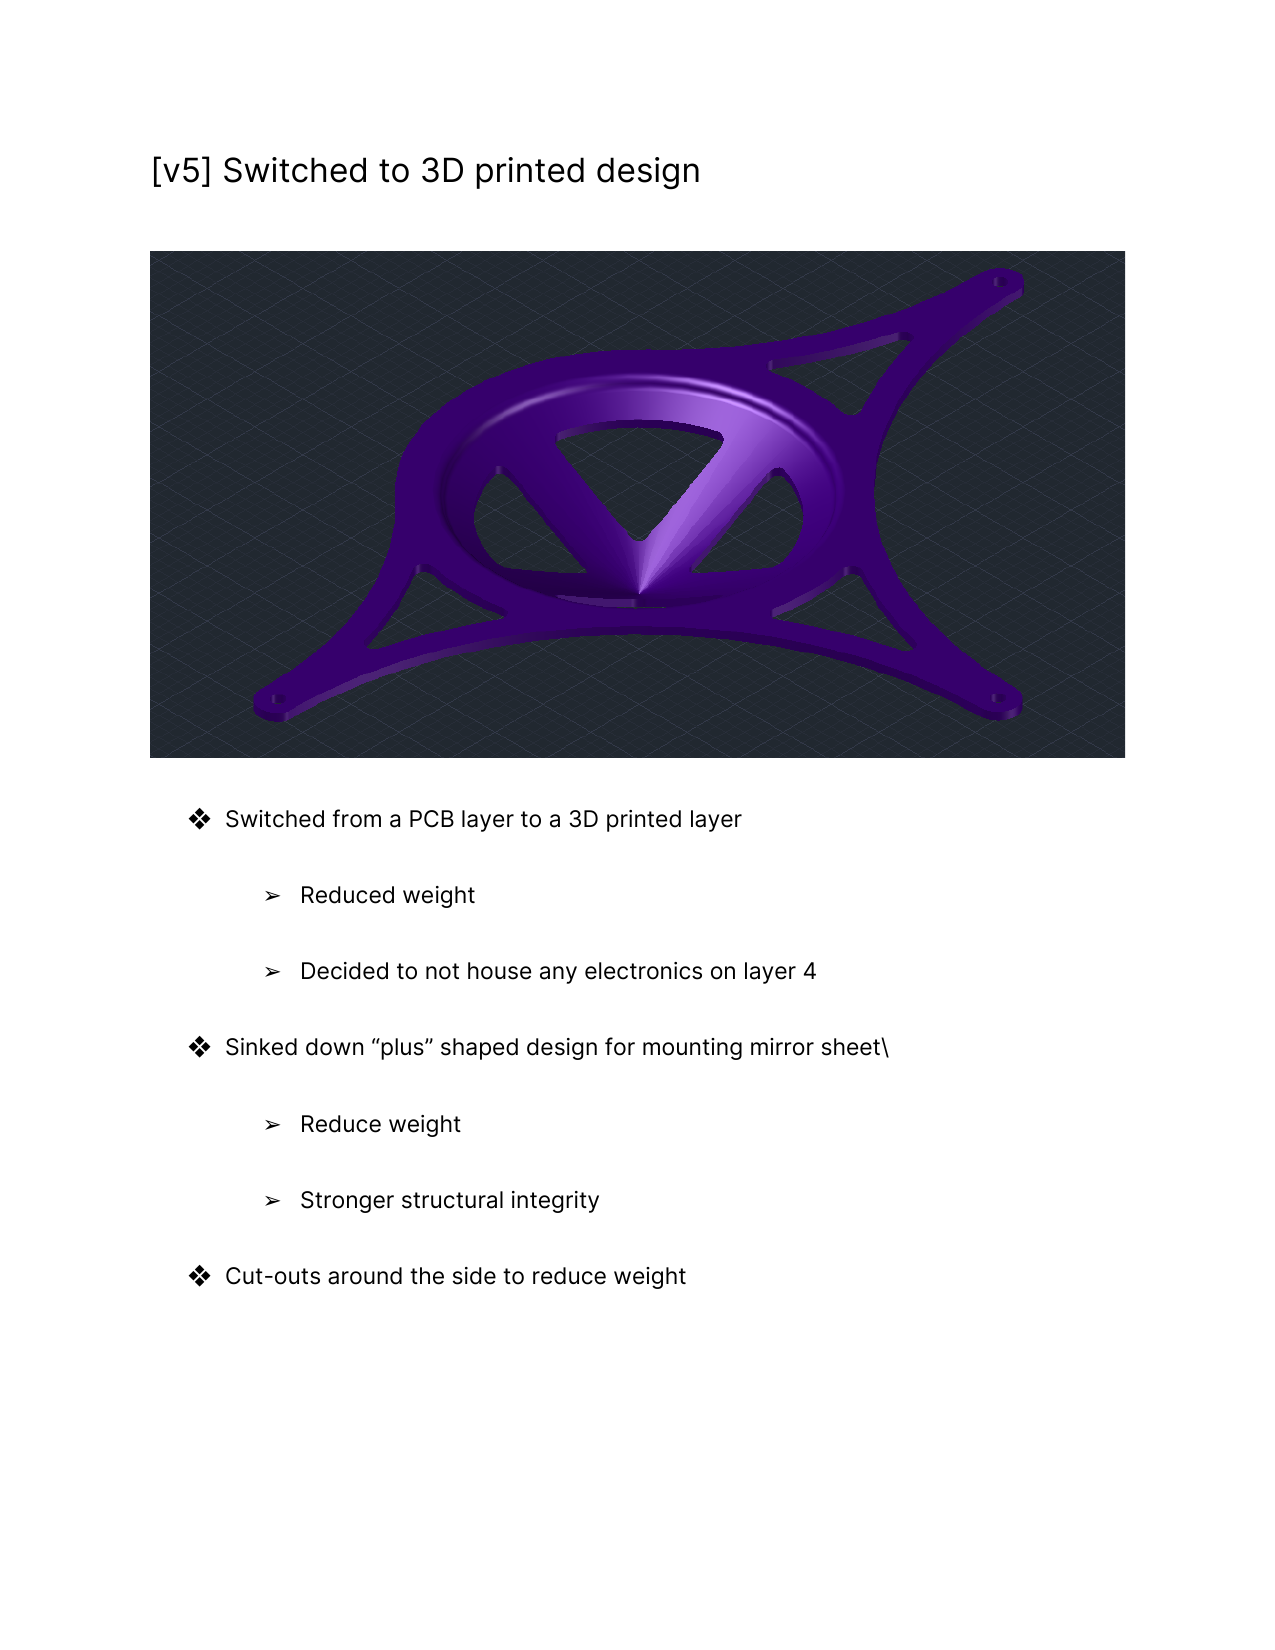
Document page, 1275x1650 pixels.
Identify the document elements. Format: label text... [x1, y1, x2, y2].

list Reduce weight [262, 1110, 1125, 1138]
list Stronger structural integrity [262, 1186, 1125, 1214]
subtitle [v5] Switched to 3D printed design [150, 150, 1125, 190]
list Decided to not house any electronics on layer 4 [262, 957, 1125, 985]
picture [150, 251, 1125, 758]
list Switched from a PCB layer to a 3D printed layer [187, 805, 1125, 833]
list Reduced weight [262, 881, 1125, 909]
list Sinked down “plus” shaped design for mounting mirror sheet\ [187, 1034, 1125, 1061]
list Cut-outs around the side to reduce weight [187, 1262, 1125, 1290]
